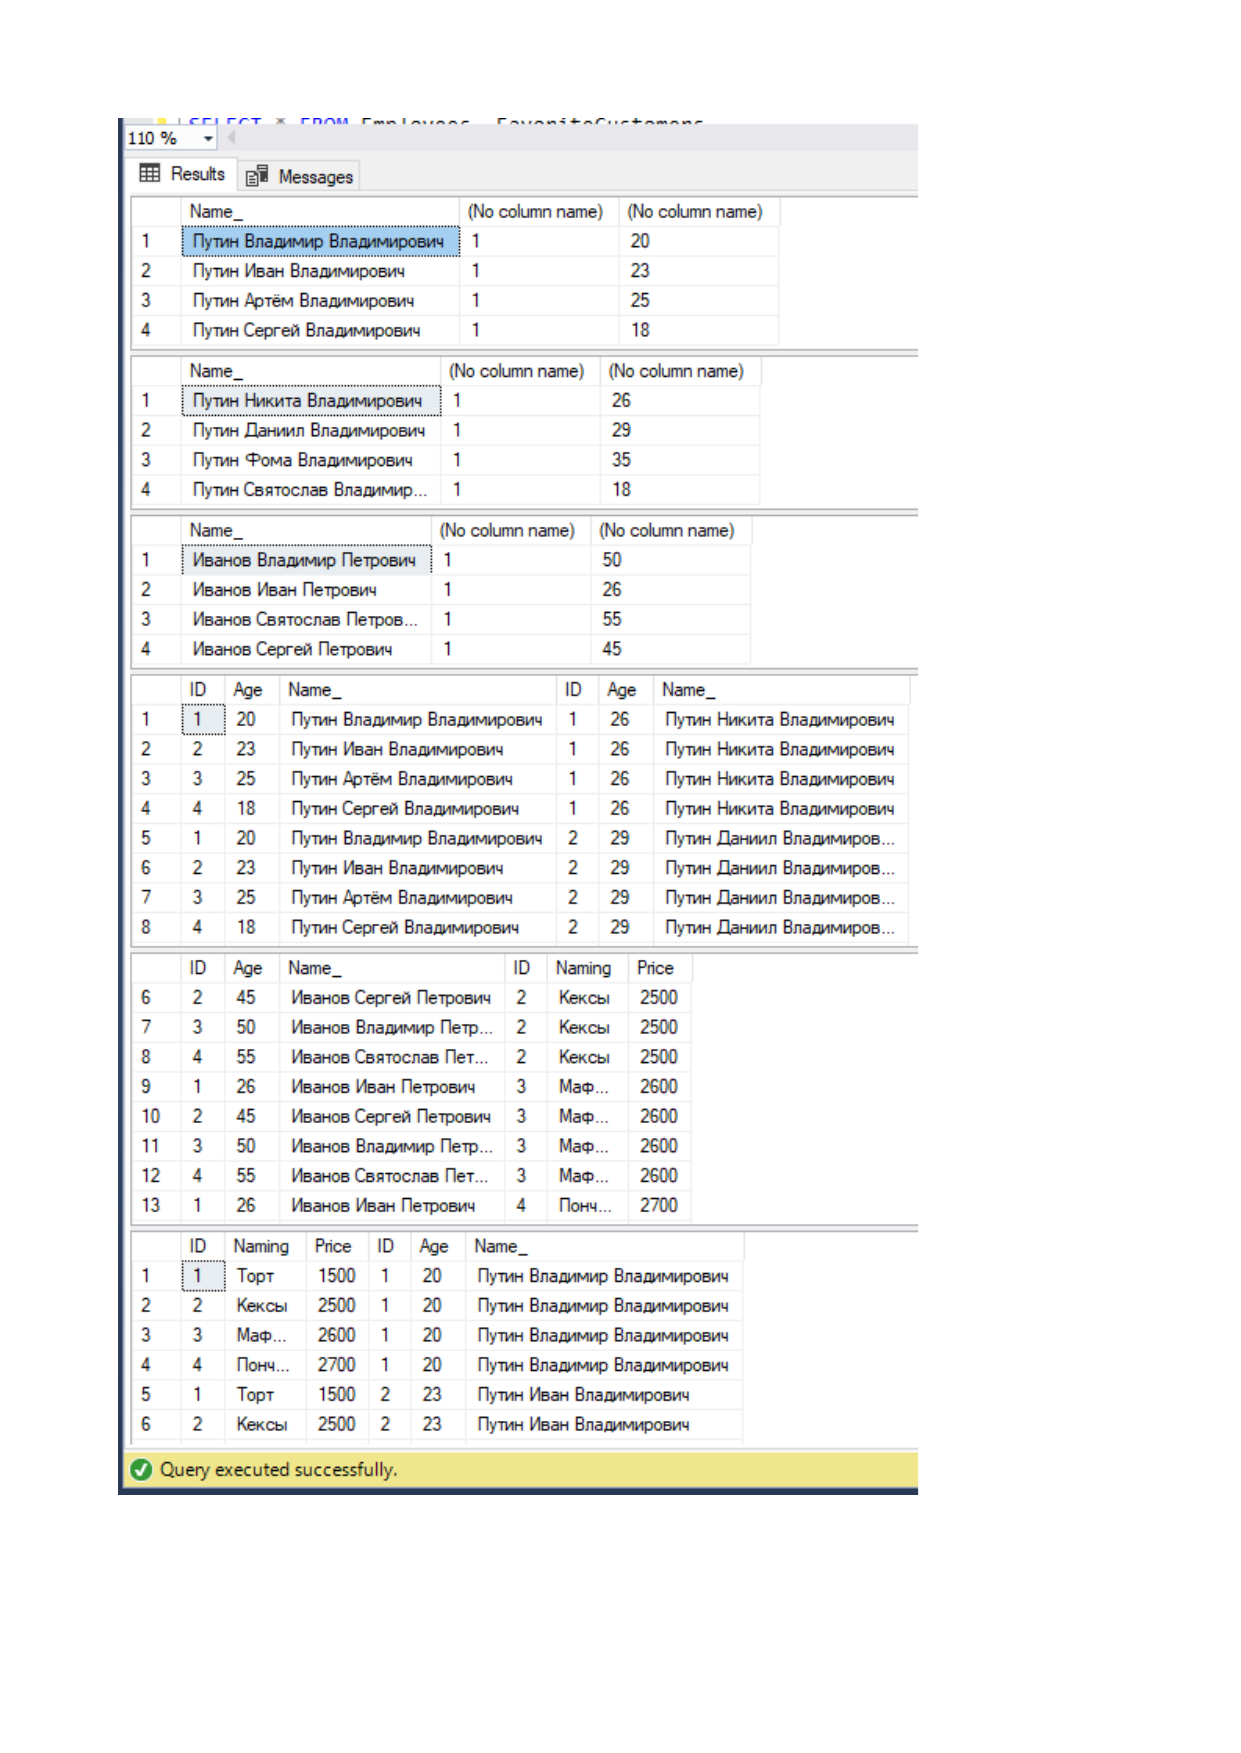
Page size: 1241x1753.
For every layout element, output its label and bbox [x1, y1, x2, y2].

picture [118, 118, 919, 1495]
